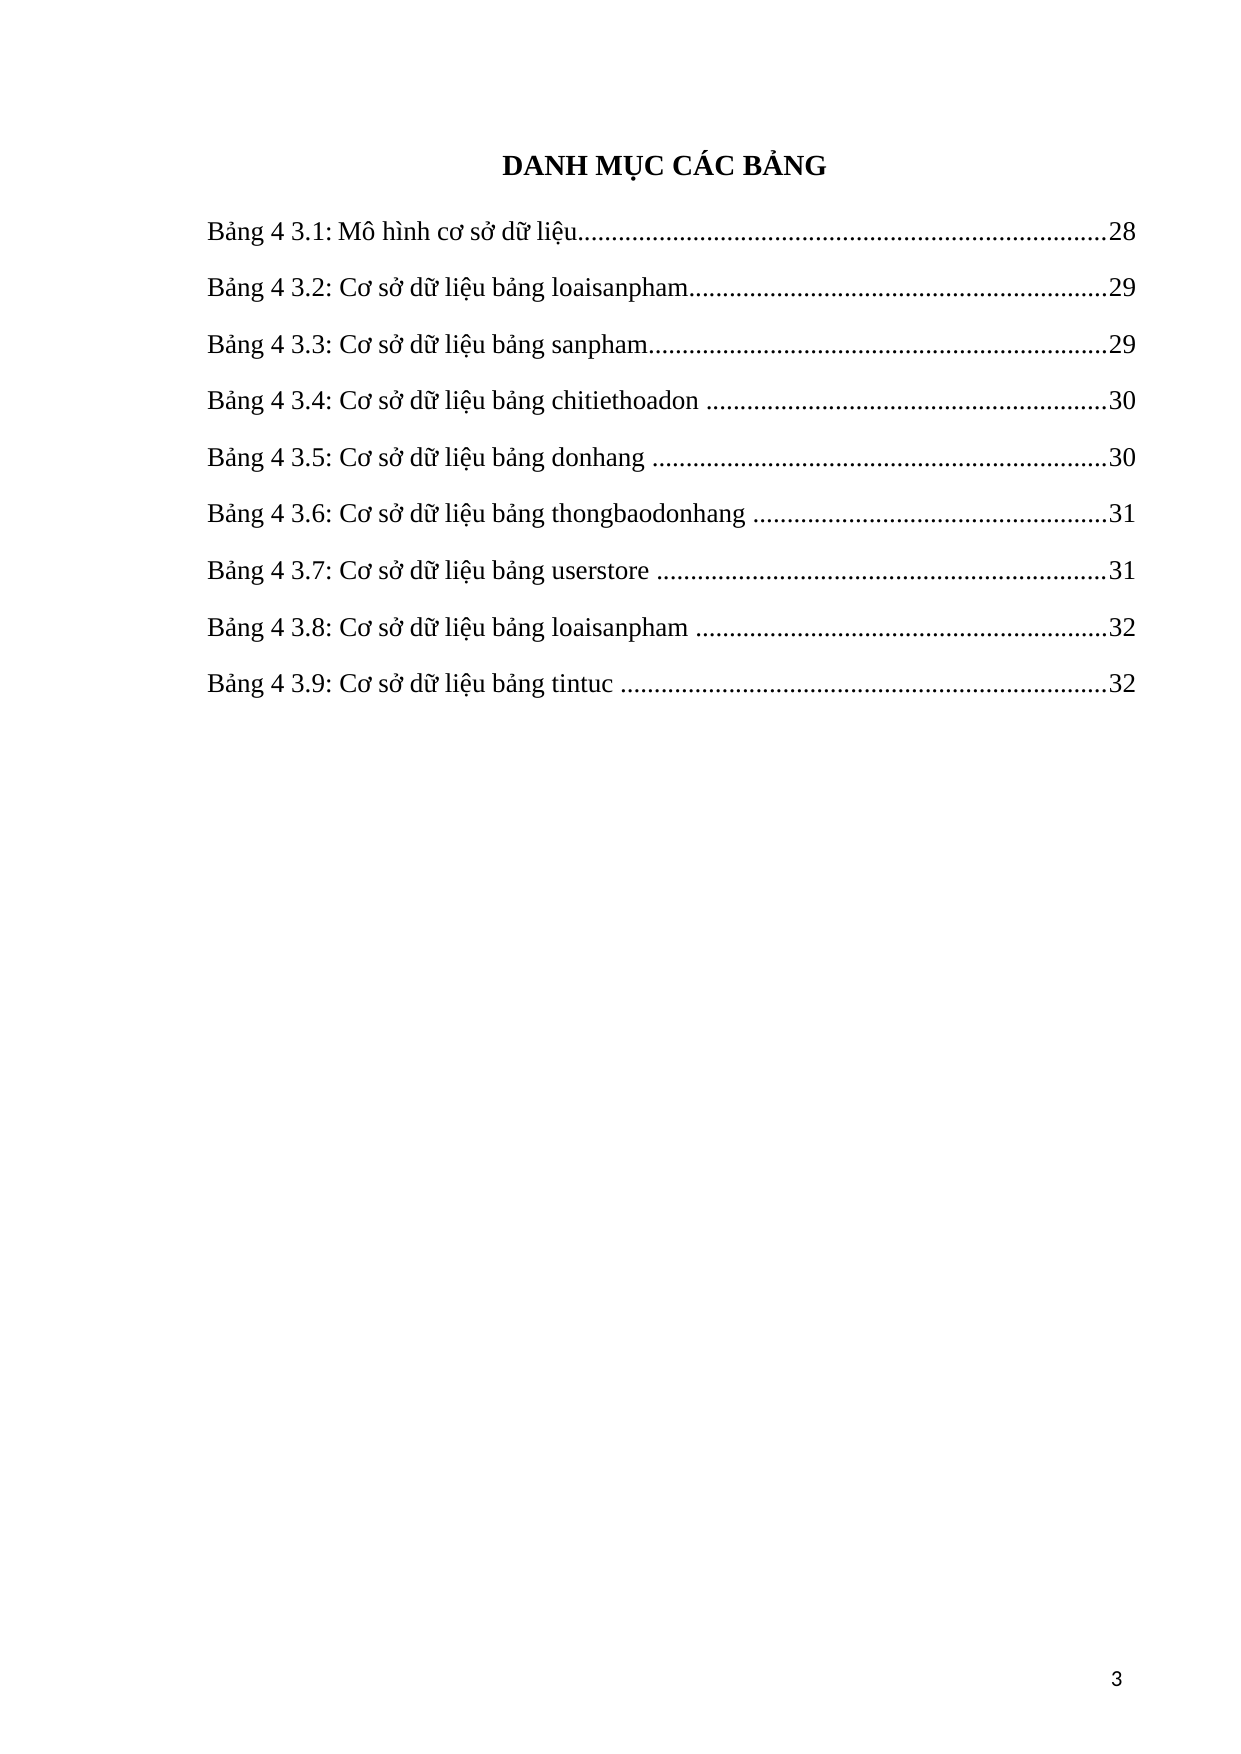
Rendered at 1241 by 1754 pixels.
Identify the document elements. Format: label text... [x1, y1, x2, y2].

text Bảng 4 3.8: Cơ sở dữ liệu bảng loaisanpham 32 [207, 611, 1122, 642]
text Bảng 4 3.5: Cơ sở dữ liệu bảng donhang 30 [207, 441, 1122, 472]
text Bảng 4 3.6: Cơ sở dữ liệu bảng thongbaodonhang 31 [207, 498, 1122, 529]
text Bảng 4 3.9: Cơ sở dữ liệu bảng tintuc 32 [207, 667, 1122, 698]
subtitle DANH MỤC CÁC BẢNG [207, 148, 1122, 181]
text Bảng 4 3.3: Cơ sở dữ liệu bảng sanpham 29 [207, 328, 1122, 359]
text Bảng 4 3.4: Cơ sở dữ liệu bảng chitiethoadon 30 [207, 384, 1122, 416]
text Bảng 4 3.1: Mô hình cơ sở dữ liệu 28 [207, 215, 1122, 246]
text Bảng 4 3.7: Cơ sở dữ liệu bảng userstore 31 [207, 554, 1122, 585]
text Bảng 4 3.2: Cơ sở dữ liệu bảng loaisanpham 29 [207, 271, 1122, 302]
